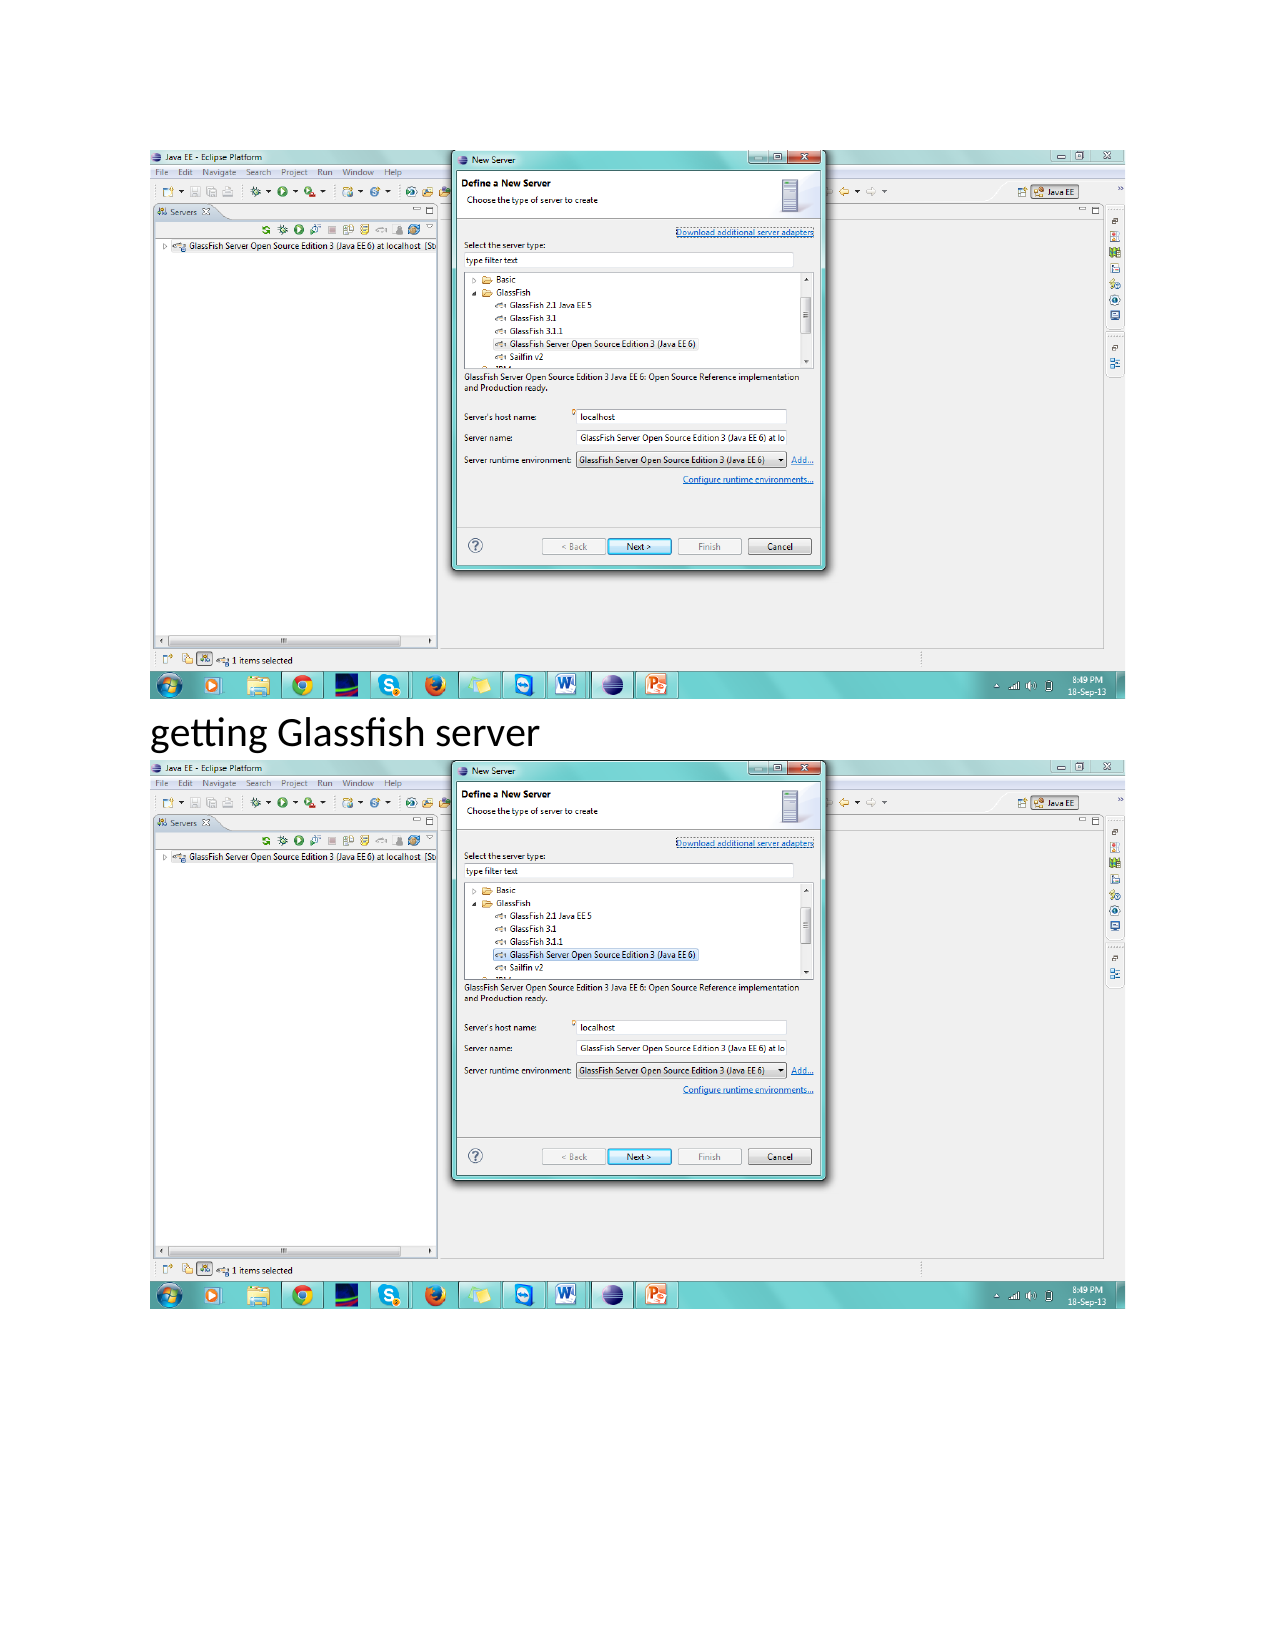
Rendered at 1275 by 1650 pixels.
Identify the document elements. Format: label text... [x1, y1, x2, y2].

text getting Glassfish server [150, 699, 1125, 760]
picture [150, 760, 1125, 1309]
picture [150, 150, 1125, 699]
